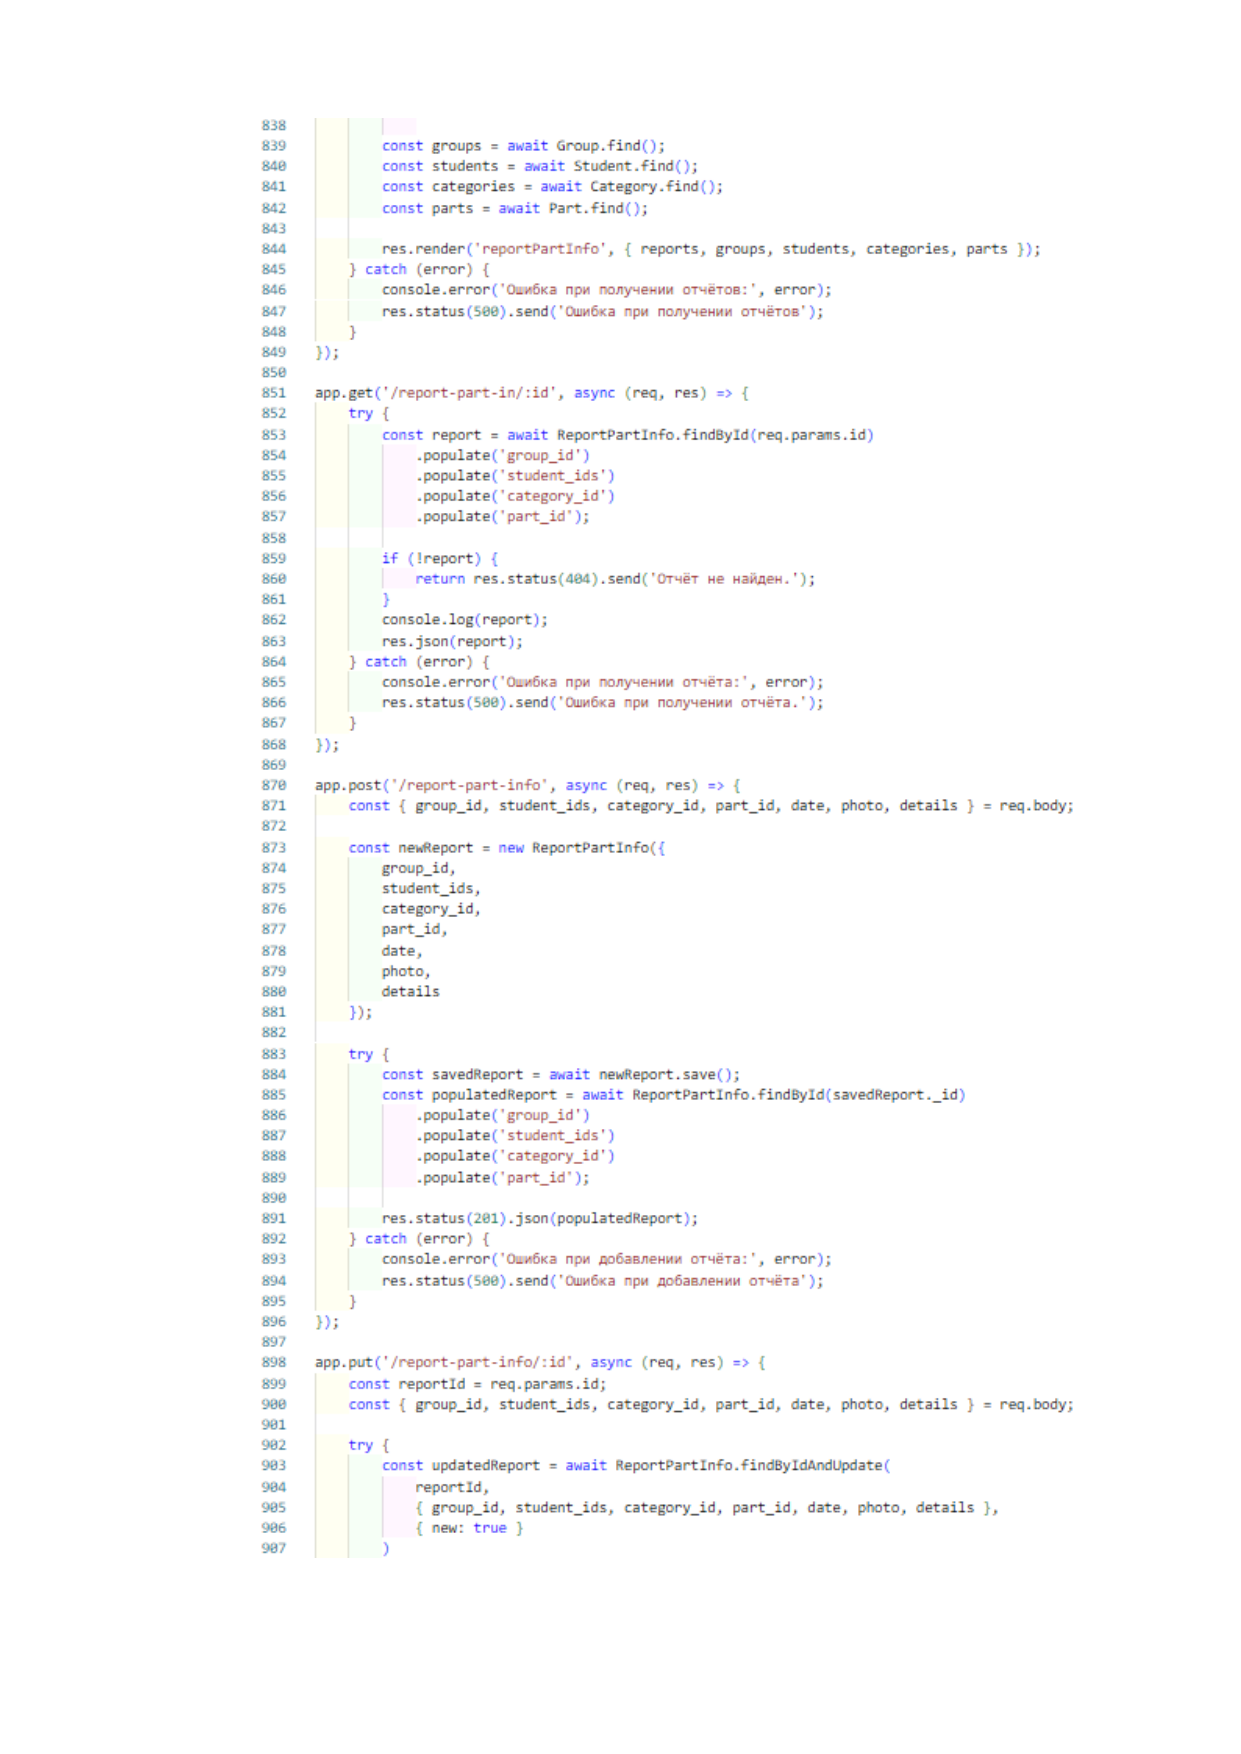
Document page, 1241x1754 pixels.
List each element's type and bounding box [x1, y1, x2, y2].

picture [251, 118, 1079, 1558]
